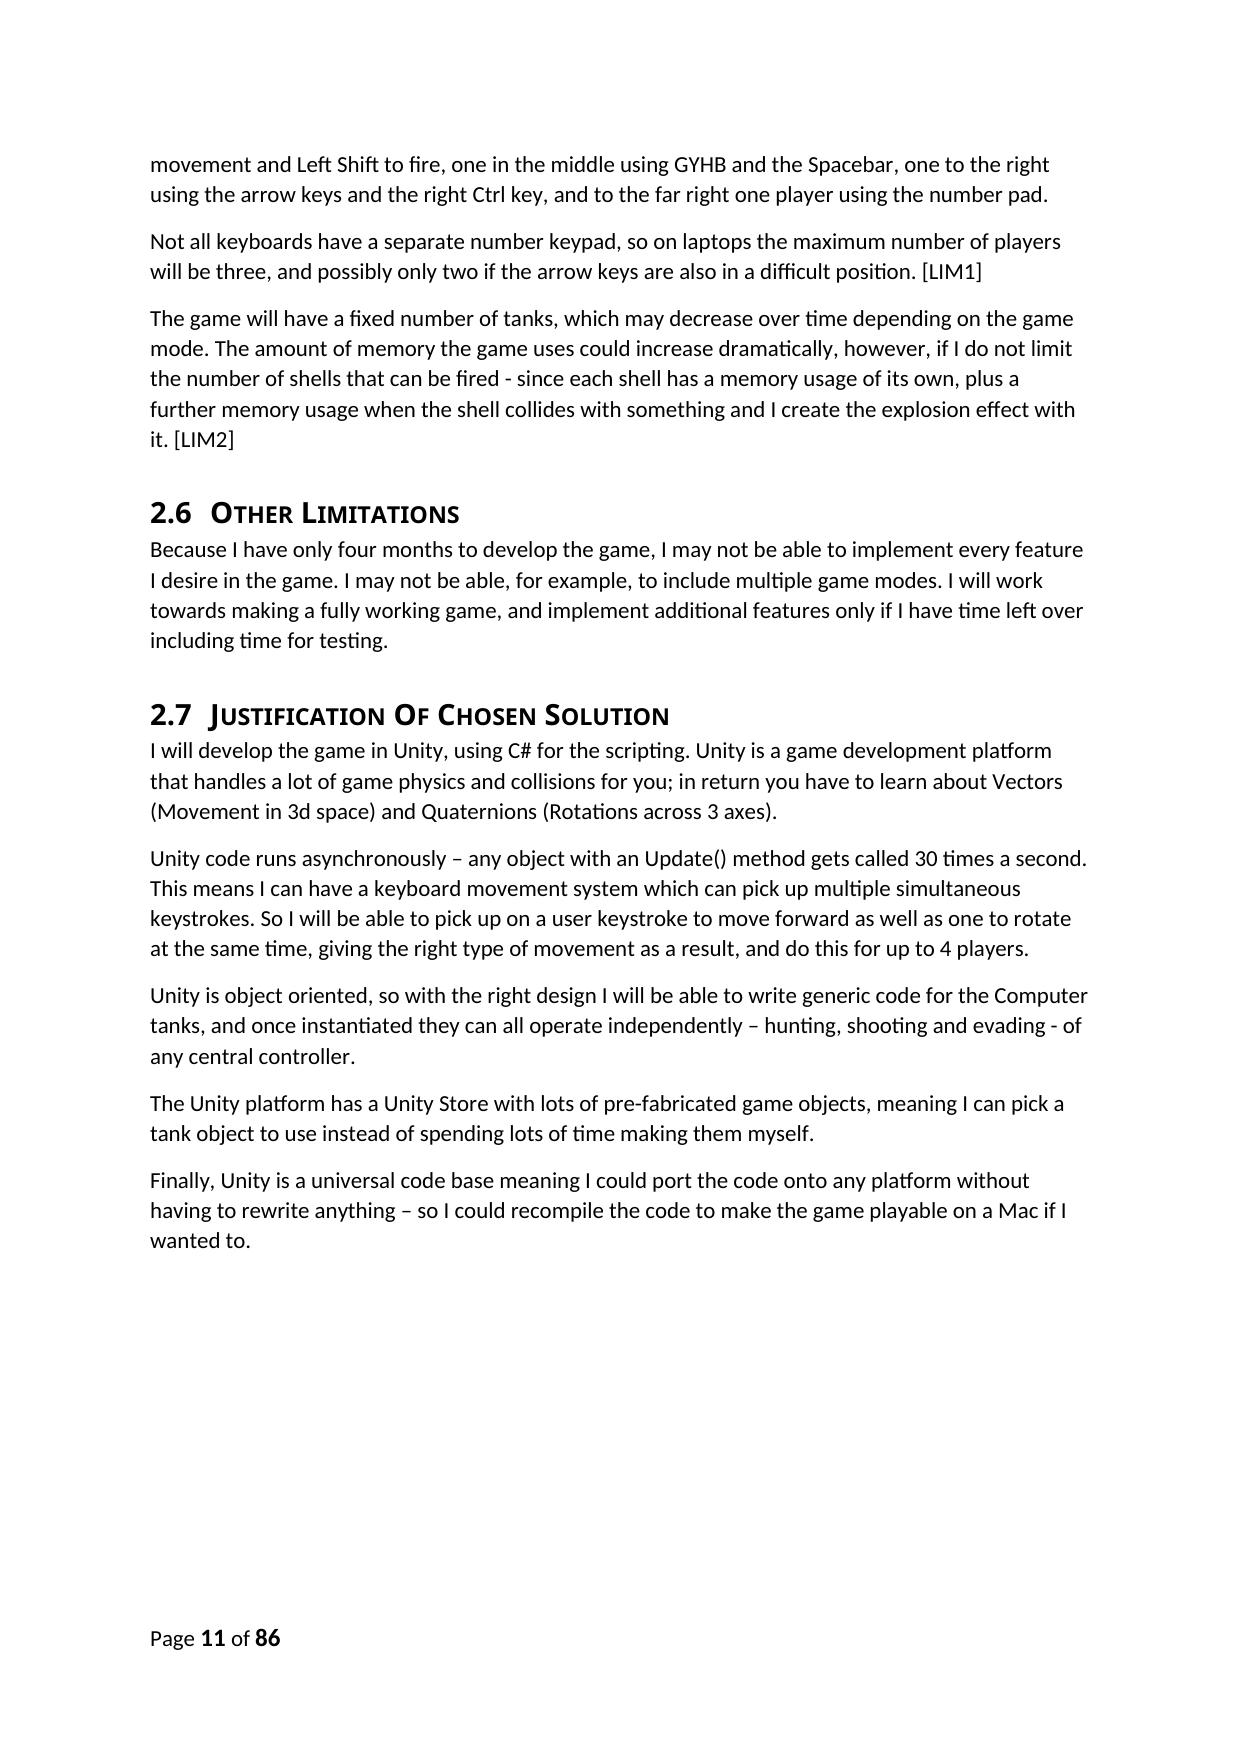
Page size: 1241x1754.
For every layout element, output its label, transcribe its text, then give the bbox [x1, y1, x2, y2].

text I will develop the game in Unity, using C# for the scripting. Unity is a game development platform that handles a lot of game physics and collisions for you; in return you have to learn about Vectors (Movement in 3d space) and Quaternions (Rotations across 3 axes). [150, 737, 1090, 825]
text Unity is object oriented, so with the right design I will be able to write generic code for the Computer tanks, and once instantiated they can all operate independently – hunting, shooting and evading - of any central controller. [150, 981, 1090, 1070]
subtitle Justification Of Chosen Solution [150, 694, 1090, 733]
text Not all keyboards have a separate number keypad, so on laptops the maximum number of players will be three, and possibly only two if the arrow keys are also in a difficult position. [LIM1] [150, 227, 1090, 285]
subtitle Other Limitations [150, 493, 1090, 532]
text Finally, Unity is a universal code base meaning I could port the code onto any platform without having to rewrite anything – so I could recompile the code to make the game playable on a Mac if I wanted to. [150, 1166, 1090, 1254]
text The game will have a fixed number of tanks, which may decrease over time depending on the game mode. The amount of memory the game uses could increase dramatically, however, if I do not limit the number of shells that can be fired - since each shell has a memory usage of its own, plus a further memory usage when the shell collides with something and I create the explosion effect with it. [LIM2] [150, 304, 1090, 453]
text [150, 150, 1090, 208]
text The Unity platform has a Unity Store with lots of pre-fabricated game objects, meaning I can pick a tank object to use instead of spending lots of time making them myself. [150, 1089, 1090, 1147]
text Unity code runs asynchronously – any object with an Update() method gets called 30 times a second. This means I can have a keyboard movement system which can pick up multiple simultaneous keystrokes. So I will be able to pick up on a user keystroke to move forward as well as one to rotate at the same time, giving the right type of movement as a result, and do this for up to 4 players. [150, 844, 1090, 963]
text Because I have only four months to develop the game, I may not be able to implement every feature I desire in the game. I may not be able, for example, to include multiple game modes. I will work towards making a fully working game, and implement additional features only if I have time left over including time for testing. [150, 536, 1090, 654]
